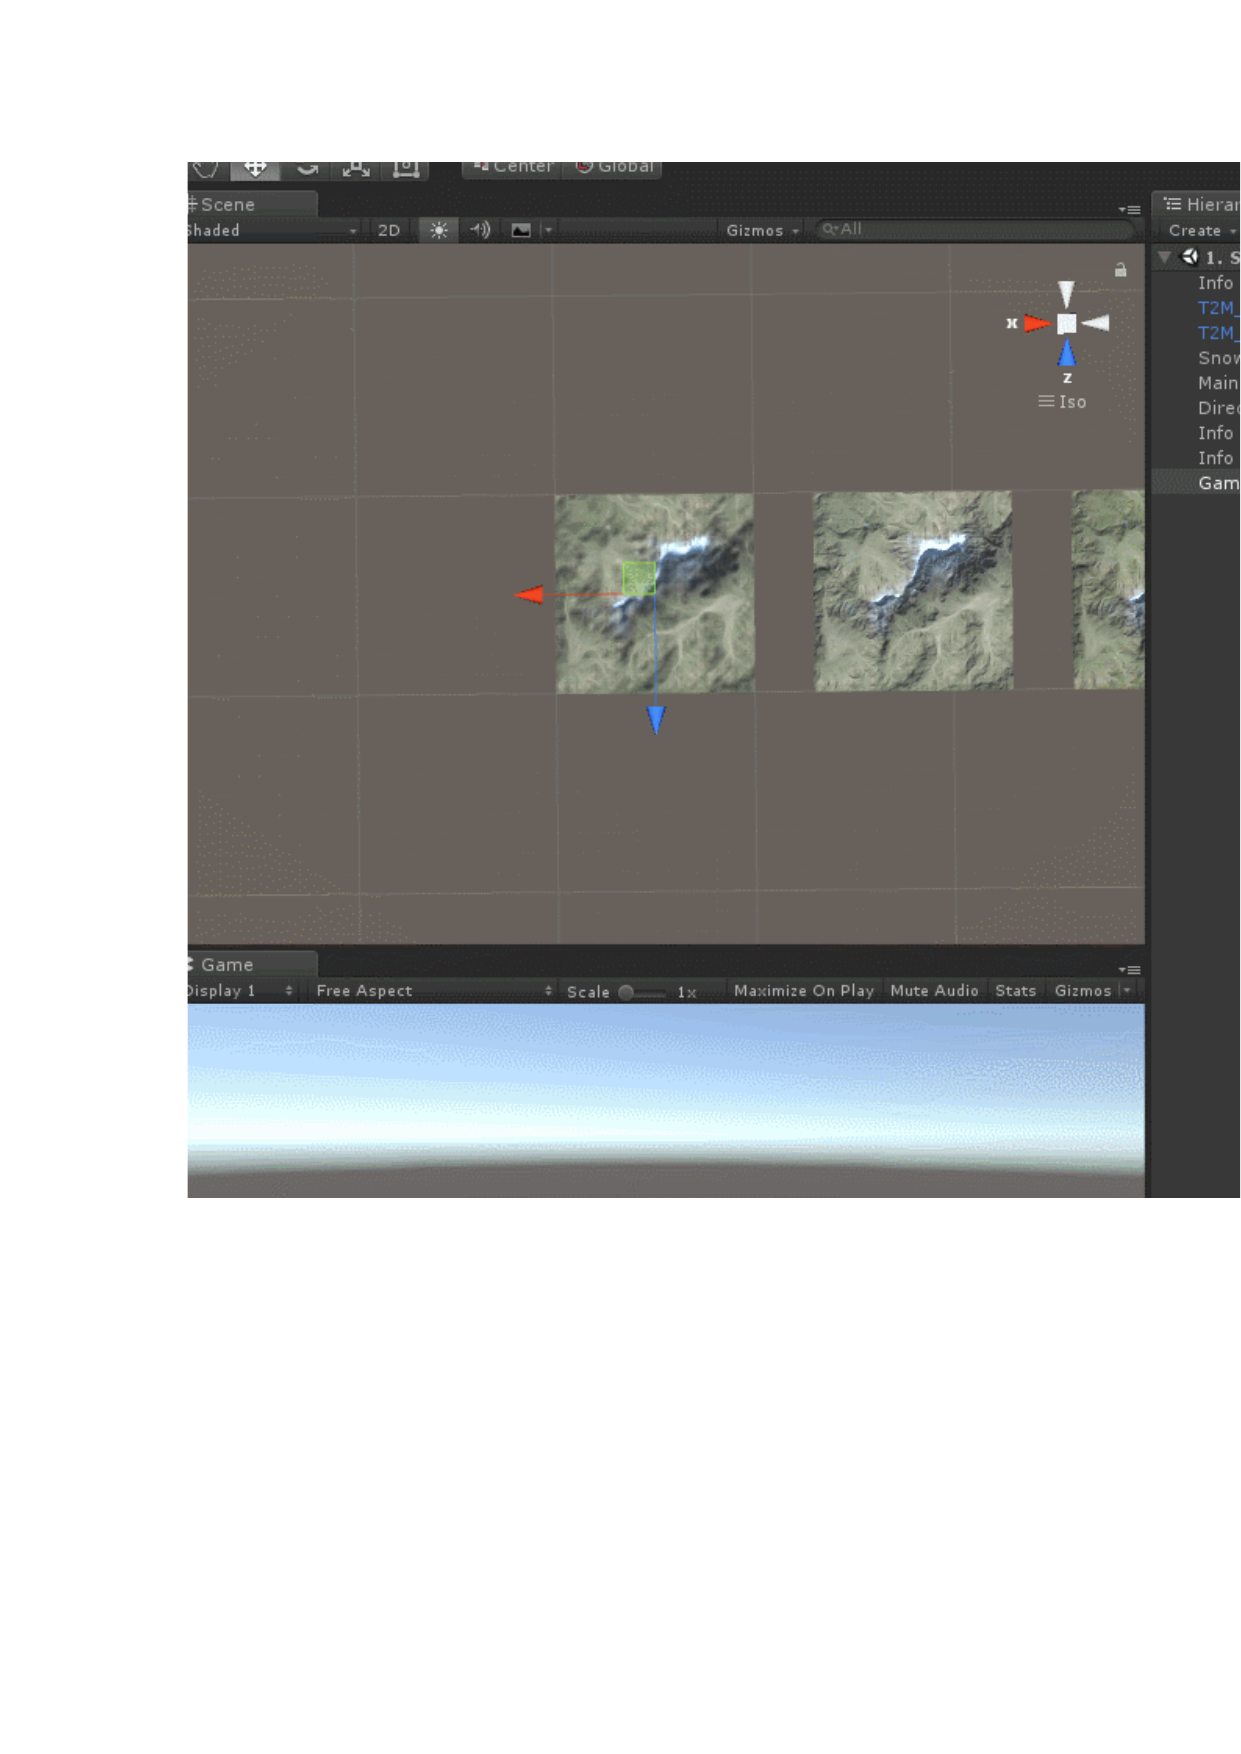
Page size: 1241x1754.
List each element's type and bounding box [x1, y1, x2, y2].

picture [187, 162, 1241, 1198]
